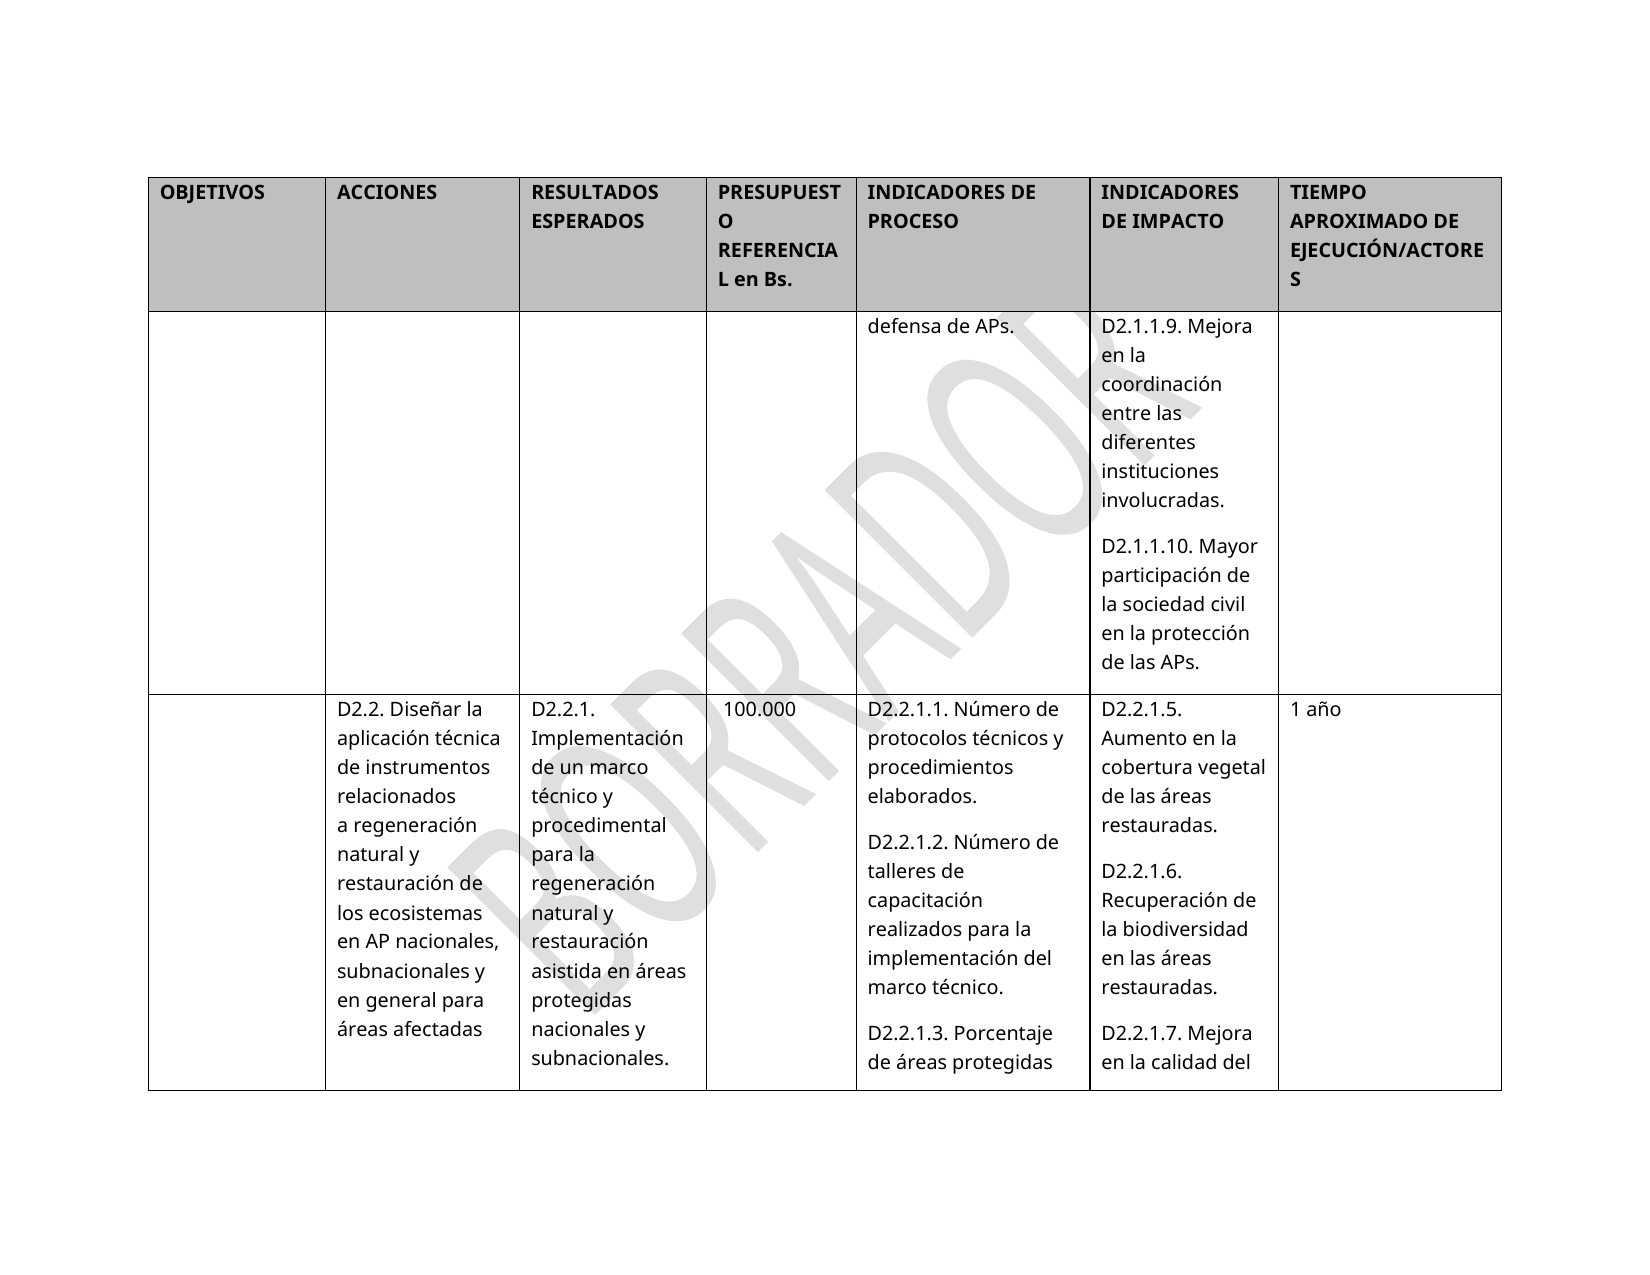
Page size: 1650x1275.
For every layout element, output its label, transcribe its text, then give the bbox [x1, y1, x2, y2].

table_header INDICADORES DE PROCESO [857, 178, 1089, 311]
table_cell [149, 312, 325, 694]
table_cell 1 año [1279, 695, 1501, 1090]
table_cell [520, 312, 706, 694]
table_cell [1091, 695, 1278, 1090]
table_header TIEMPO APROXIMADO DE EJECUCIÓN/ACTORES [1279, 178, 1501, 311]
table_cell [149, 695, 325, 1090]
table_header RESULTADOS ESPERADOS [520, 178, 706, 311]
table_header OBJETIVOS [149, 178, 325, 311]
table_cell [326, 695, 519, 1090]
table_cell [1091, 312, 1278, 694]
table_cell 100.000 [707, 695, 856, 1090]
table_header INDICADORES DE IMPACTO [1091, 178, 1278, 311]
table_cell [857, 695, 1089, 1090]
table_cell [520, 695, 706, 1090]
table_header ACCIONES [326, 178, 519, 311]
table_header PRESUPUESTO REFERENCIAL en Bs. [707, 178, 856, 311]
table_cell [1279, 312, 1501, 694]
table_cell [857, 312, 1089, 694]
table_cell 1.000.000 [707, 312, 856, 694]
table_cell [326, 312, 519, 694]
